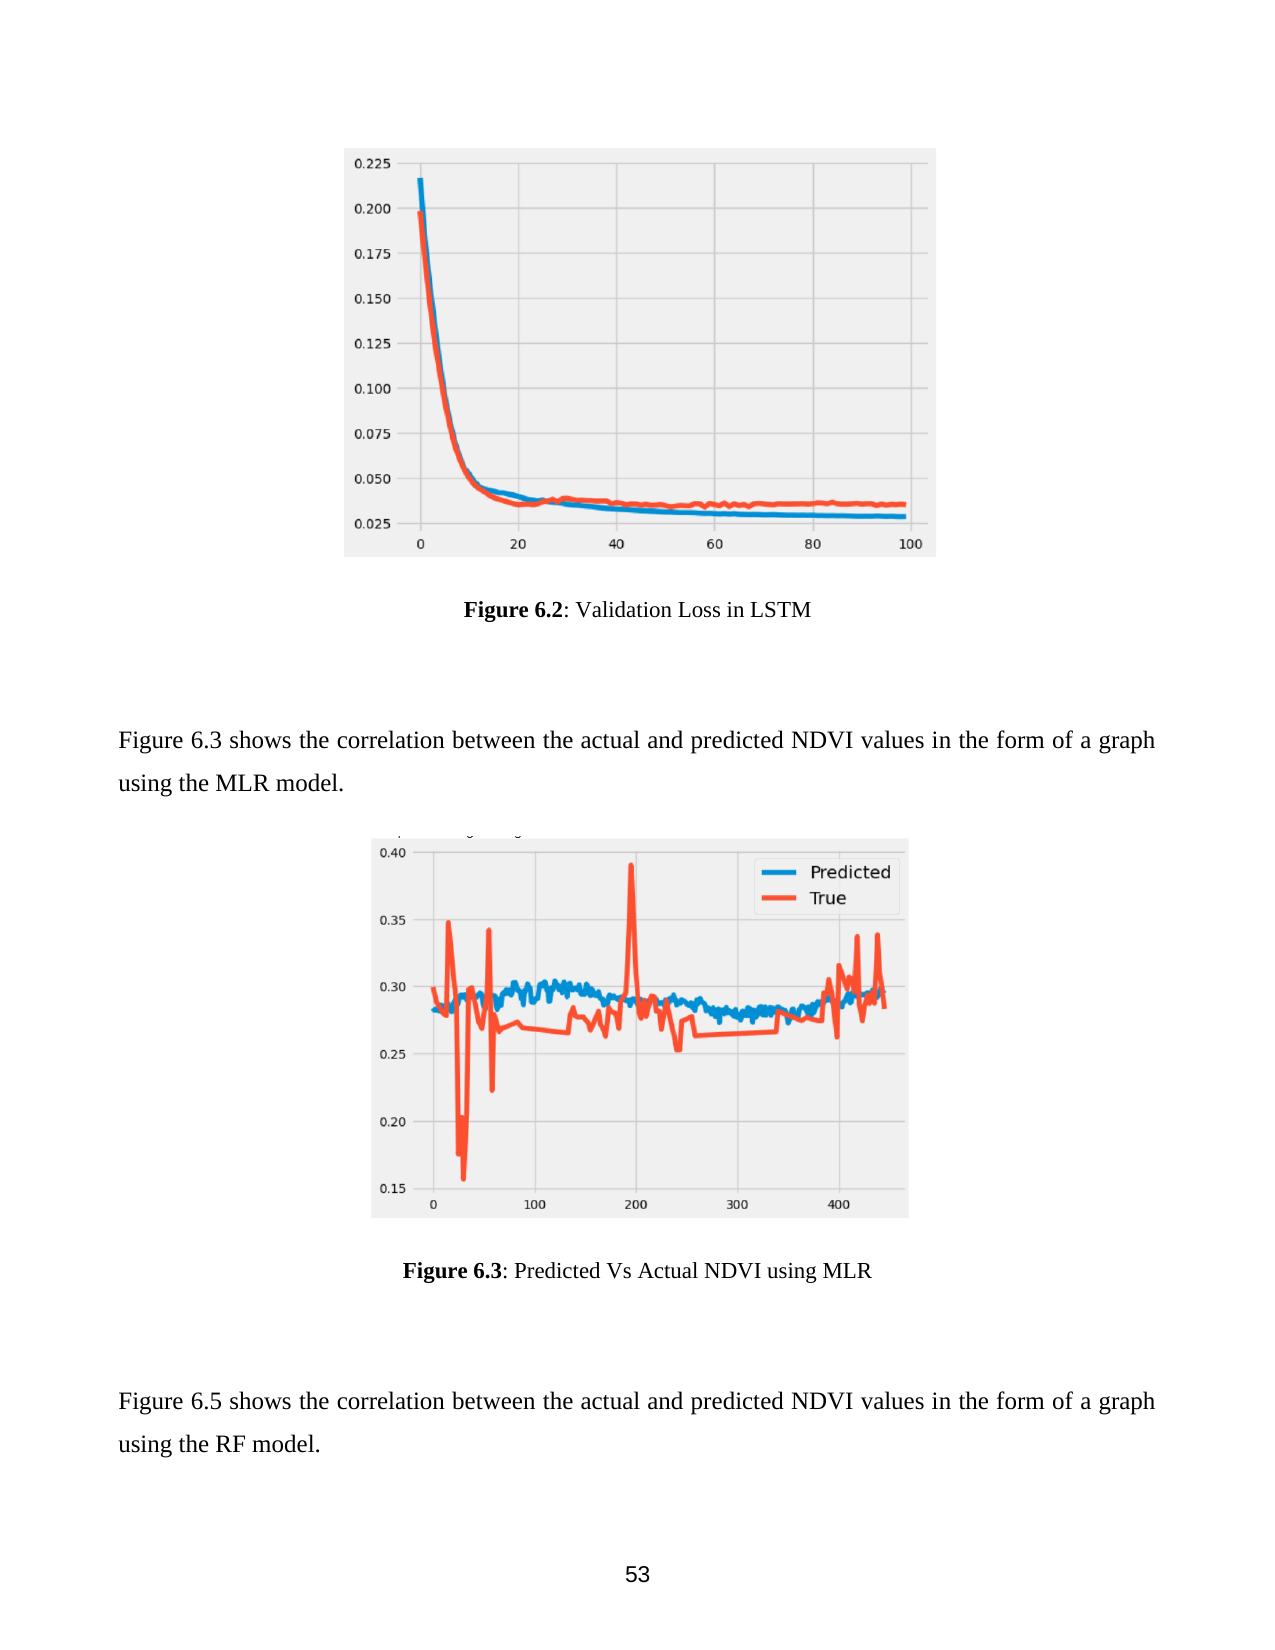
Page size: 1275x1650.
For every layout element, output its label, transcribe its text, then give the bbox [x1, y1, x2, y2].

text Figure 6.5 shows the correlation between the actual and predicted NDVI values in the form of a graph using the RF model. [118, 1386, 1157, 1458]
text Figure 6.3: Predicted Vs Actual NDVI using MLR [118, 1257, 1157, 1283]
picture [371, 836, 909, 1218]
text Figure 6.3 shows the correlation between the actual and predicted NDVI values in the form of a graph using the MLR model. [118, 725, 1157, 797]
text Figure 6.2: Validation Loss in LSTM [118, 596, 1157, 622]
picture [344, 148, 937, 557]
